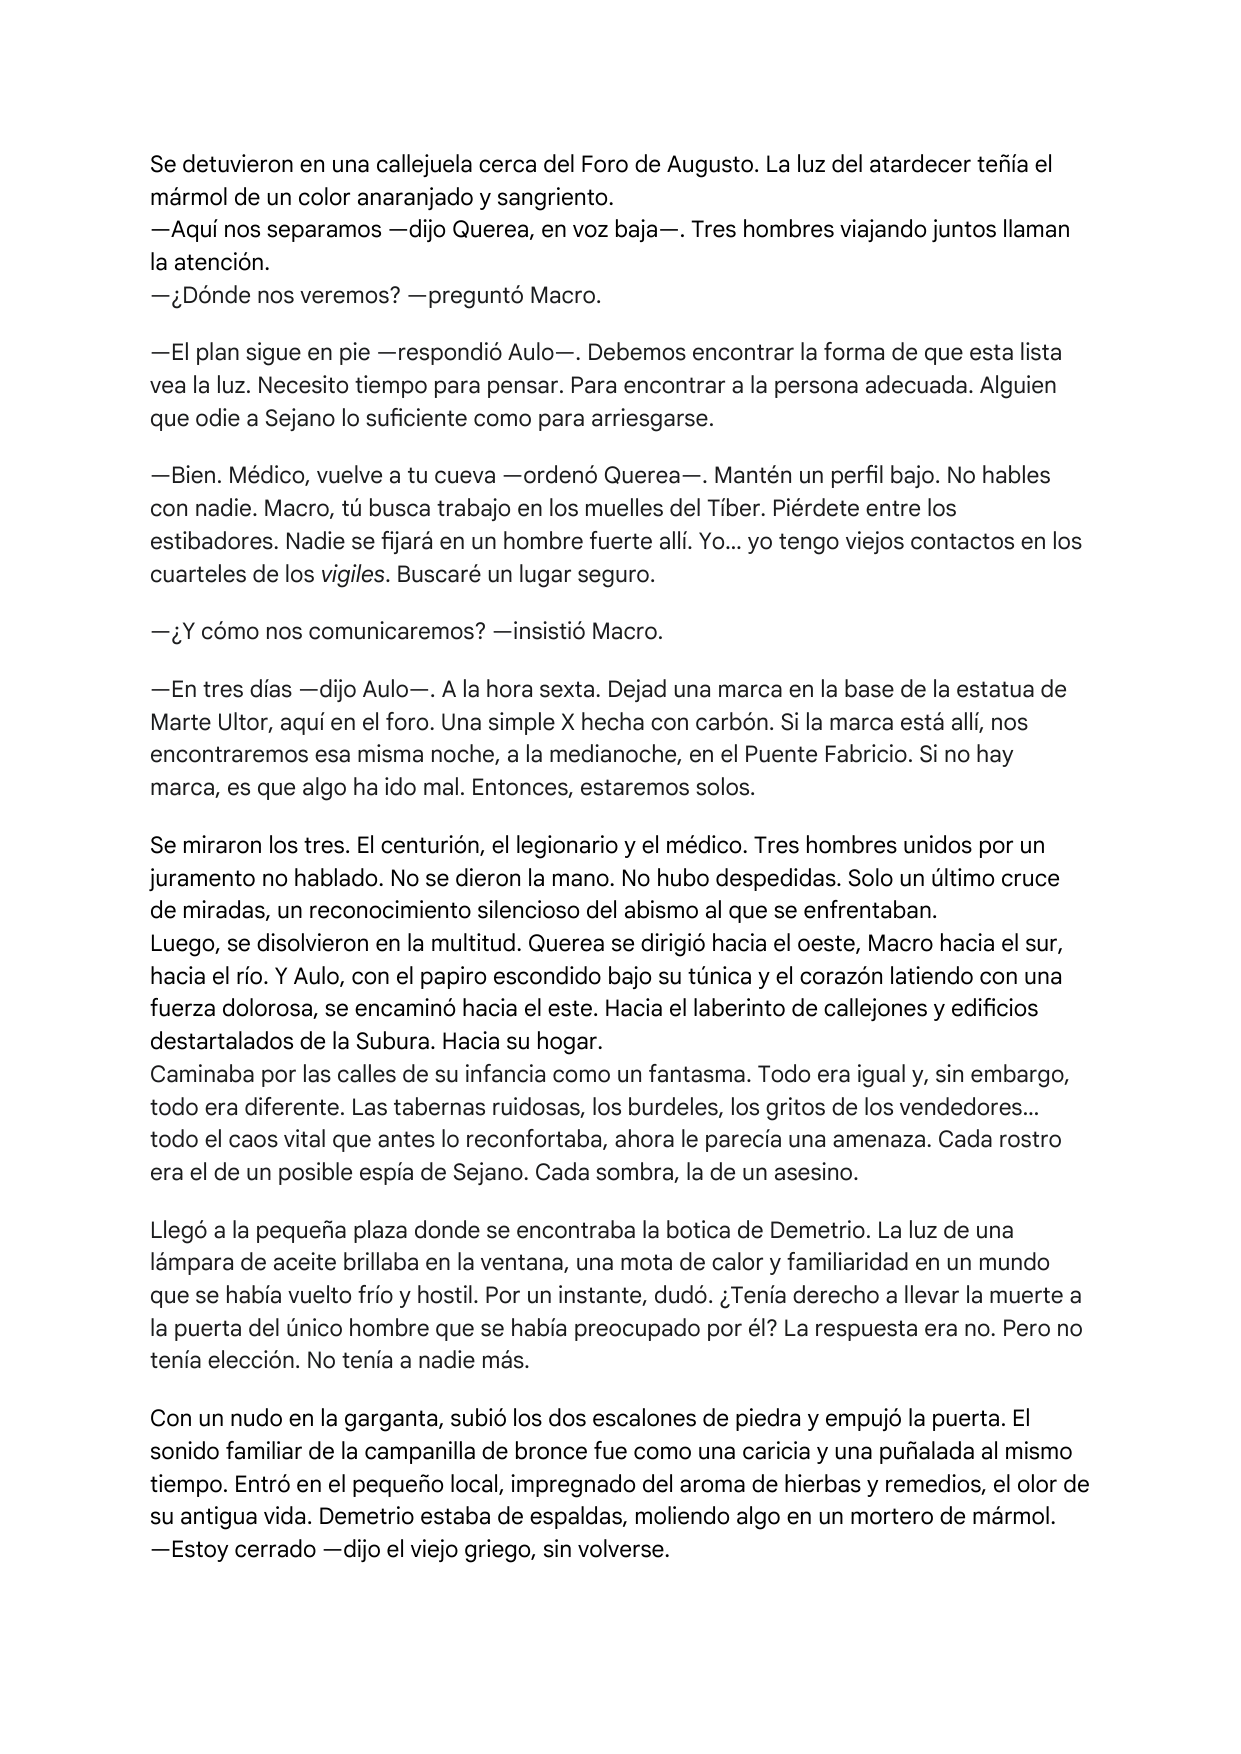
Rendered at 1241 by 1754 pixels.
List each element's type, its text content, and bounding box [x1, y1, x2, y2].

text Se detuvieron en una callejuela cerca del Foro de Augusto. La luz del atardecer teñía el mármol de un color anaranjado y sangriento. [150, 150, 1090, 211]
text —En tres días —dijo Aulo—. A la hora sexta. Dejad una marca en la base de la estatua de Marte Ultor, aquí en el foro. Una simple X hecha con carbón. Si la marca está allí, nos encontraremos esa misma noche, a la medianoche, en el Puente Fabricio. Si no hay marca, es que algo ha ido mal. Entonces, estaremos solos. [150, 675, 1090, 802]
text Luego, se disolvieron en la multitud. Querea se dirigió hacia el oeste, Macro hacia el sur, hacia el río. Y Aulo, con el papiro escondido bajo su túnica y el corazón latiendo con una fuerza dolorosa, se encaminó hacia el este. Hacia el laberinto de callejones y edificios destartalados de la Subura. Hacia su hogar. [150, 929, 1090, 1056]
text —¿Dónde nos veremos? —preguntó Macro. [150, 281, 1090, 309]
text Se miraron los tres. El centurión, el legionario y el médico. Tres hombres unidos por un juramento no hablado. No se dieron la mano. No hubo despedidas. Solo un último cruce de miradas, un reconocimiento silencioso del abismo al que se enfrentaban. [150, 831, 1090, 925]
text —El plan sigue en pie —respondió Aulo—. Debemos encontrar la forma de que esta lista vea la luz. Necesito tiempo para pensar. Para encontrar a la persona adecuada. Alguien que odie a Sejano lo suficiente como para arriesgarse. [150, 338, 1090, 433]
text Caminaba por las calles de su infancia como un fantasma. Todo era igual y, sin embargo, todo era diferente. Las tabernas ruidosas, los burdeles, los gritos de los vendedores… todo el caos vital que antes lo reconfortaba, ahora le parecía una amenaza. Cada rostro era el de un posible espía de Sejano. Cada sombra, la de un asesino. [150, 1060, 1090, 1187]
text Llegó a la pequeña plaza donde se encontraba la botica de Demetrio. La luz de una lámpara de aceite brillaba en la ventana, una mota de calor y familiaridad en un mundo que se había vuelto frío y hostil. Por un instante, dudó. ¿Tenía derecho a llevar la muerte a la puerta del único hombre que se había preocupado por él? La respuesta era no. Pero no tenía elección. No tenía a nadie más. [150, 1216, 1090, 1375]
text —Estoy cerrado —dijo el viejo griego, sin volverse. [150, 1535, 1090, 1564]
text —¿Y cómo nos comunicaremos? —insistió Macro. [150, 617, 1090, 646]
text —Aquí nos separamos —dijo Querea, en voz baja—. Tres hombres viajando juntos llaman la atención. [150, 215, 1090, 277]
text —Bien. Médico, vuelve a tu cueva —ordenó Querea—. Mantén un perfil bajo. No hables con nadie. Macro, tú busca trabajo en los muelles del Tíber. Piérdete entre los estibadores. Nadie se fijará en un hombre fuerte allí. Yo… yo tengo viejos contactos en los cuarteles de los vigiles. Buscaré un lugar seguro. [150, 462, 1090, 588]
text Con un nudo en la garganta, subió los dos escalones de piedra y empujó la puerta. El sonido familiar de la campanilla de bronce fue como una caricia y una puñalada al mismo tiempo. Entró en el pequeño local, impregnado del aroma de hierbas y remedios, el olor de su antigua vida. Demetrio estaba de espaldas, moliendo algo en un mortero de mármol. [150, 1404, 1090, 1531]
